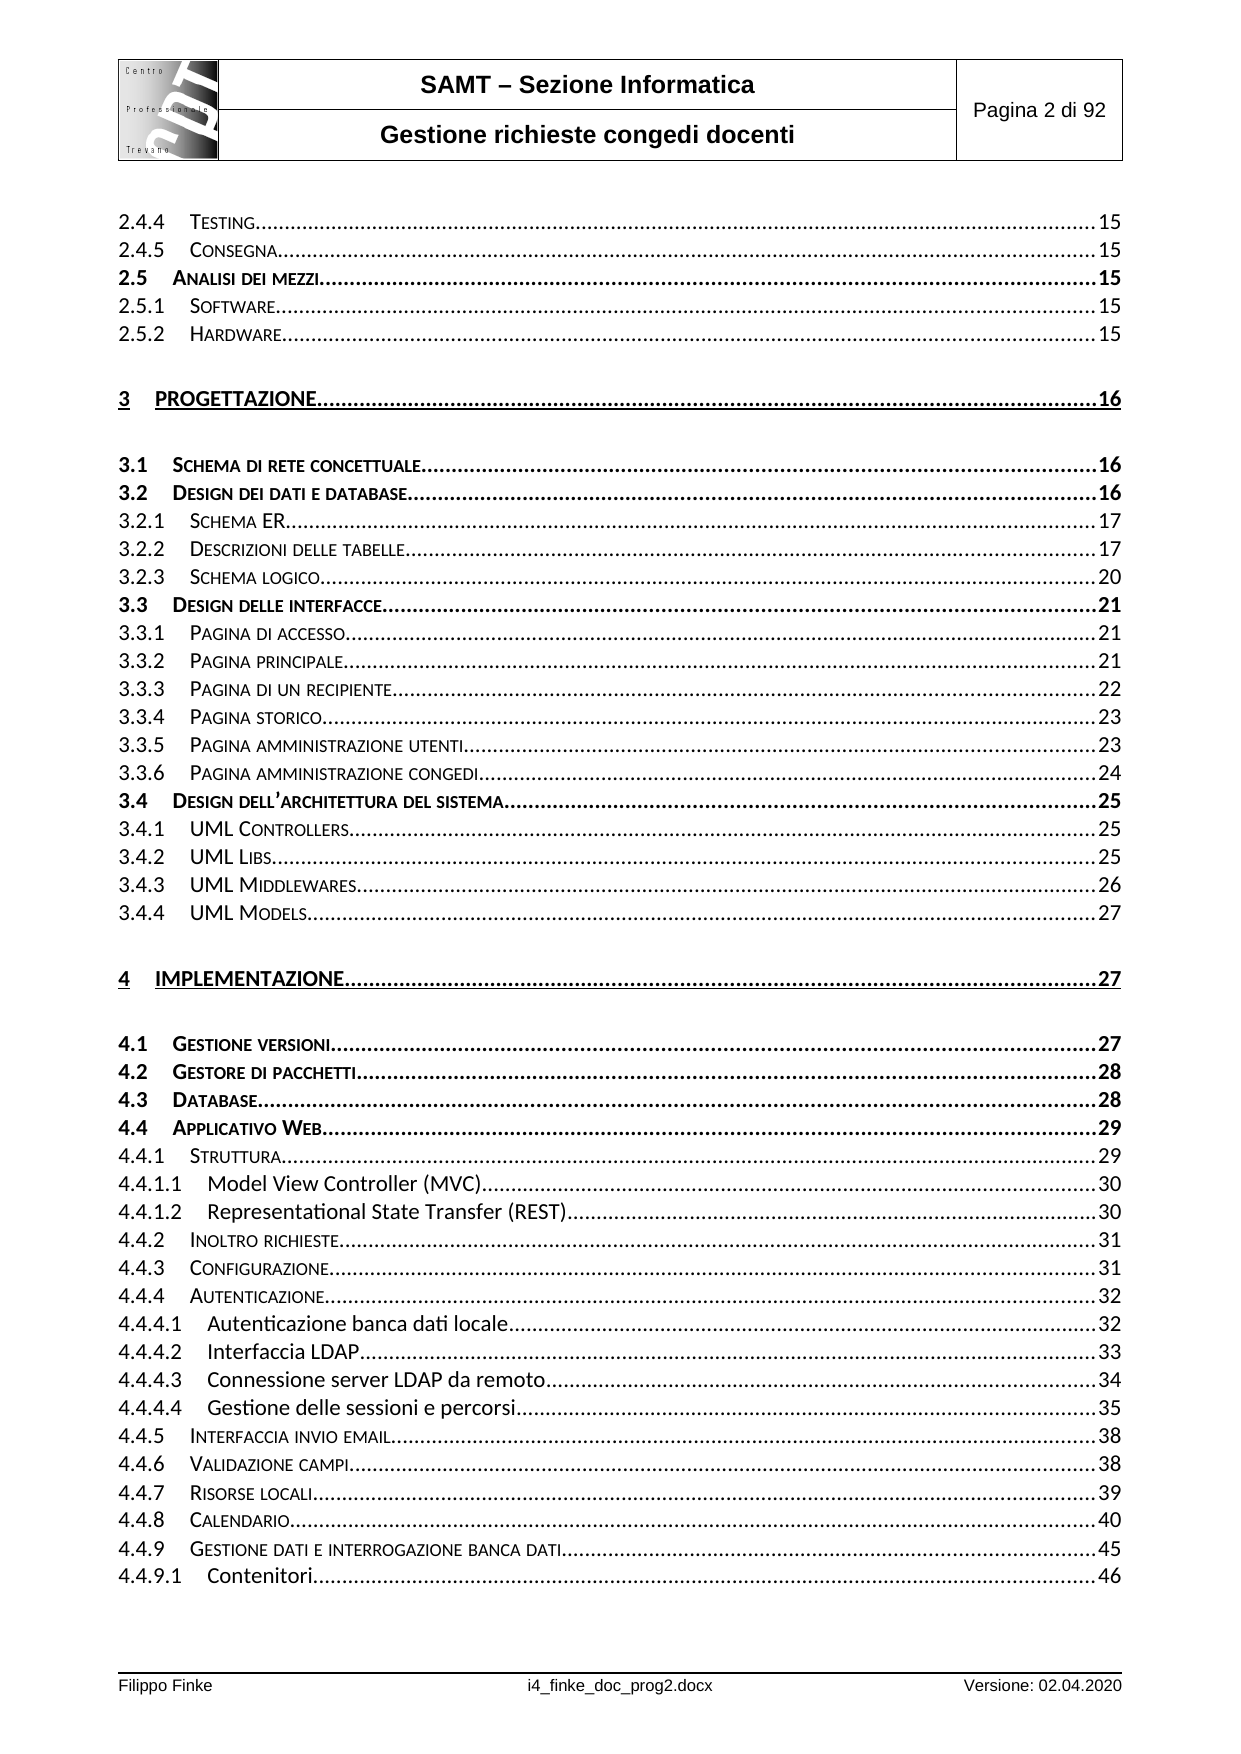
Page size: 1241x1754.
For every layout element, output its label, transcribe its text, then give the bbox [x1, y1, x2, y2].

text 3.4.4 UML Models 27 [118, 898, 1122, 926]
text 2.4.4 Testing 15 [118, 207, 1122, 235]
text 3.2.2 Descrizioni delle tabelle 17 [118, 534, 1122, 562]
text 3.1 Schema di rete concettuale 16 [118, 450, 1122, 478]
text 2.5.2 Hardware 15 [118, 319, 1122, 347]
text 3.3.6 Pagina amministrazione congedi 24 [118, 758, 1122, 786]
text 4.4.1.1 Model View Controller (MVC) 30 [118, 1169, 1122, 1197]
text 4 Implementazione 27 [118, 964, 1122, 992]
text 4.4.7 Risorse locali 39 [118, 1478, 1122, 1506]
text 4.4.4.4 Gestione delle sessioni e percorsi 35 [118, 1393, 1122, 1422]
text 2.5 Analisi dei mezzi 15 [118, 263, 1122, 291]
text 4.4.4.1 Autenticazione banca dati locale 32 [118, 1309, 1122, 1337]
text 4.4.5 Interfaccia invio email 38 [118, 1422, 1122, 1449]
text 4.4.9.1 Contenitori 46 [118, 1562, 1122, 1590]
text 3.4.3 UML Middlewares 26 [118, 870, 1122, 898]
text 3.4.2 UML Libs 25 [118, 842, 1122, 870]
text 4.1 Gestione versioni 27 [118, 1029, 1122, 1057]
text 4.4.9 Gestione dati e interrogazione banca dati 45 [118, 1534, 1122, 1562]
text 4.4.6 Validazione campi 38 [118, 1449, 1122, 1478]
text 4.4.4 Autenticazione 32 [118, 1281, 1122, 1309]
text 3.2.1 Schema ER 17 [118, 506, 1122, 534]
text 4.4.1 Struttura 29 [118, 1141, 1122, 1169]
text 3.3.3 Pagina di un recipiente 22 [118, 674, 1122, 702]
text 3.4 Design dell’architettura del sistema 25 [118, 786, 1122, 814]
text 4.2 Gestore di pacchetti 28 [118, 1057, 1122, 1085]
text 4.4.1.2 Representational State Transfer (REST) 30 [118, 1197, 1122, 1225]
text 3.3.4 Pagina storico 23 [118, 702, 1122, 730]
text 3.3 Design delle interfacce 21 [118, 590, 1122, 618]
text 4.4.2 Inoltro richieste 31 [118, 1225, 1122, 1253]
text 3.3.1 Pagina di accesso 21 [118, 618, 1122, 646]
picture [118, 60, 218, 159]
text 2.4.5 Consegna 15 [118, 235, 1122, 263]
text 3 Progettazione 16 [118, 384, 1122, 412]
text 4.4.3 Configurazione 31 [118, 1253, 1122, 1281]
text 3.3.2 Pagina principale 21 [118, 646, 1122, 674]
text 3.3.5 Pagina amministrazione utenti 23 [118, 730, 1122, 758]
text 4.3 Database 28 [118, 1085, 1122, 1113]
text 3.2.3 Schema logico 20 [118, 562, 1122, 590]
text 4.4.8 Calendario 40 [118, 1506, 1122, 1534]
text 4.4.4.2 Interfaccia LDAP 33 [118, 1337, 1122, 1366]
text 4.4 Applicativo Web 29 [118, 1113, 1122, 1141]
text 3.4.1 UML Controllers 25 [118, 814, 1122, 842]
text 3.2 Design dei dati e database 16 [118, 478, 1122, 506]
text 4.4.4.3 Connessione server LDAP da remoto 34 [118, 1366, 1122, 1393]
text 2.5.1 Software 15 [118, 291, 1122, 319]
